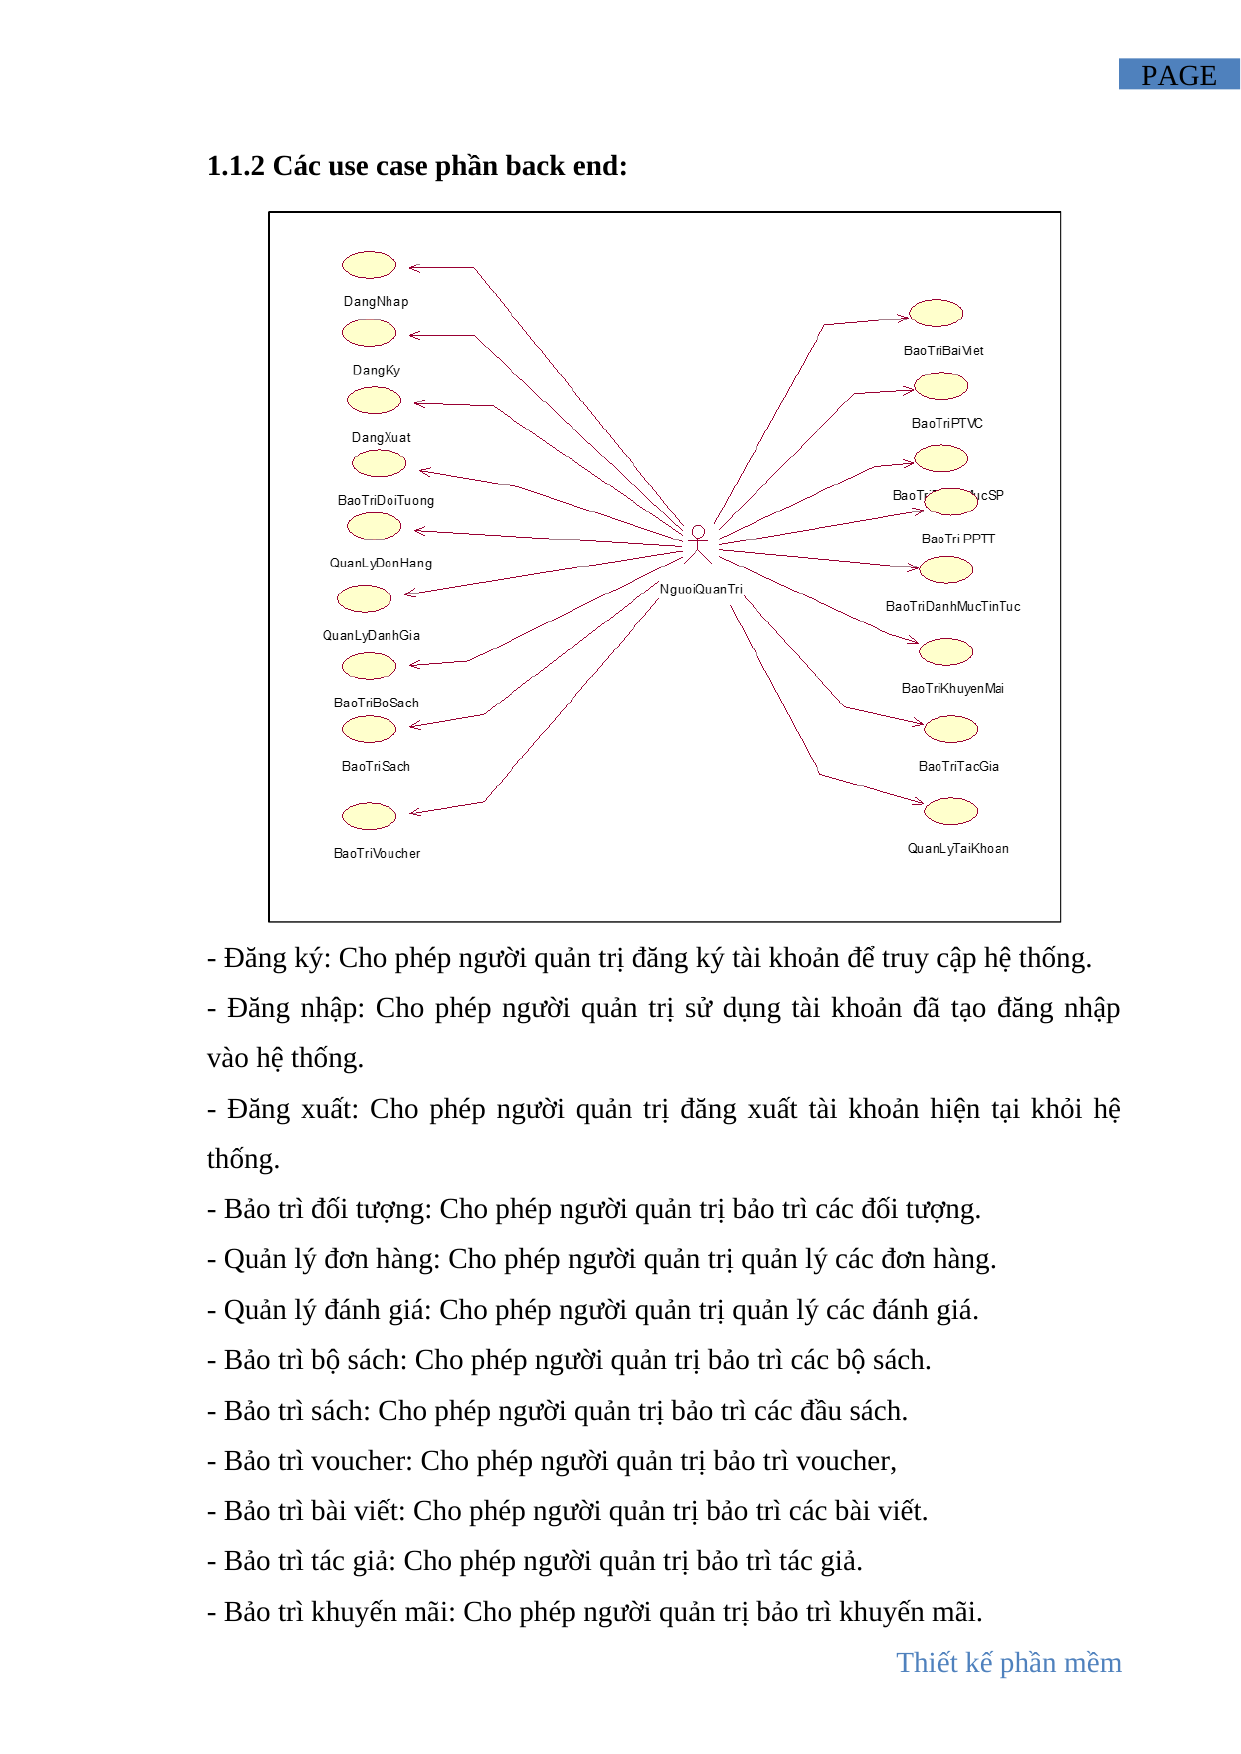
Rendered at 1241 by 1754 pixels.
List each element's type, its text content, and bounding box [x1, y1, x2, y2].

text - Đăng nhập: Cho phép người quản trị sử dụng tài khoản đã tạo đăng nhập vào hệ thống. [207, 990, 1122, 1074]
picture [267, 210, 1062, 923]
text - Quản lý đánh giá: Cho phép người quản trị quản lý các đánh giá. [207, 1292, 1122, 1326]
text - Bảo trì bộ sách: Cho phép người quản trị bảo trì các bộ sách. [207, 1342, 1122, 1376]
subtitle 1.1.2 Các use case phần back end: [207, 148, 1122, 181]
text - Bảo trì đối tượng: Cho phép người quản trị bảo trì các đối tượng. [207, 1191, 1122, 1225]
text - Bảo trì tác giả: Cho phép người quản trị bảo trì tác giả. [207, 1543, 1122, 1577]
text - Bảo trì sách: Cho phép người quản trị bảo trì các đầu sách. [207, 1393, 1122, 1426]
text - Đăng ký: Cho phép người quản trị đăng ký tài khoản để truy cập hệ thống. [207, 940, 1122, 973]
text - Bảo trì khuyến mãi: Cho phép người quản trị bảo trì khuyến mãi. [207, 1594, 1122, 1627]
text - Bảo trì voucher: Cho phép người quản trị bảo trì voucher, [207, 1443, 1122, 1476]
text - Bảo trì bài viết: Cho phép người quản trị bảo trì các bài viết. [207, 1493, 1122, 1527]
text - Đăng xuất: Cho phép người quản trị đăng xuất tài khoản hiện tại khỏi hệ thống. [207, 1091, 1122, 1174]
text - Quản lý đơn hàng: Cho phép người quản trị quản lý các đơn hàng. [207, 1242, 1122, 1275]
